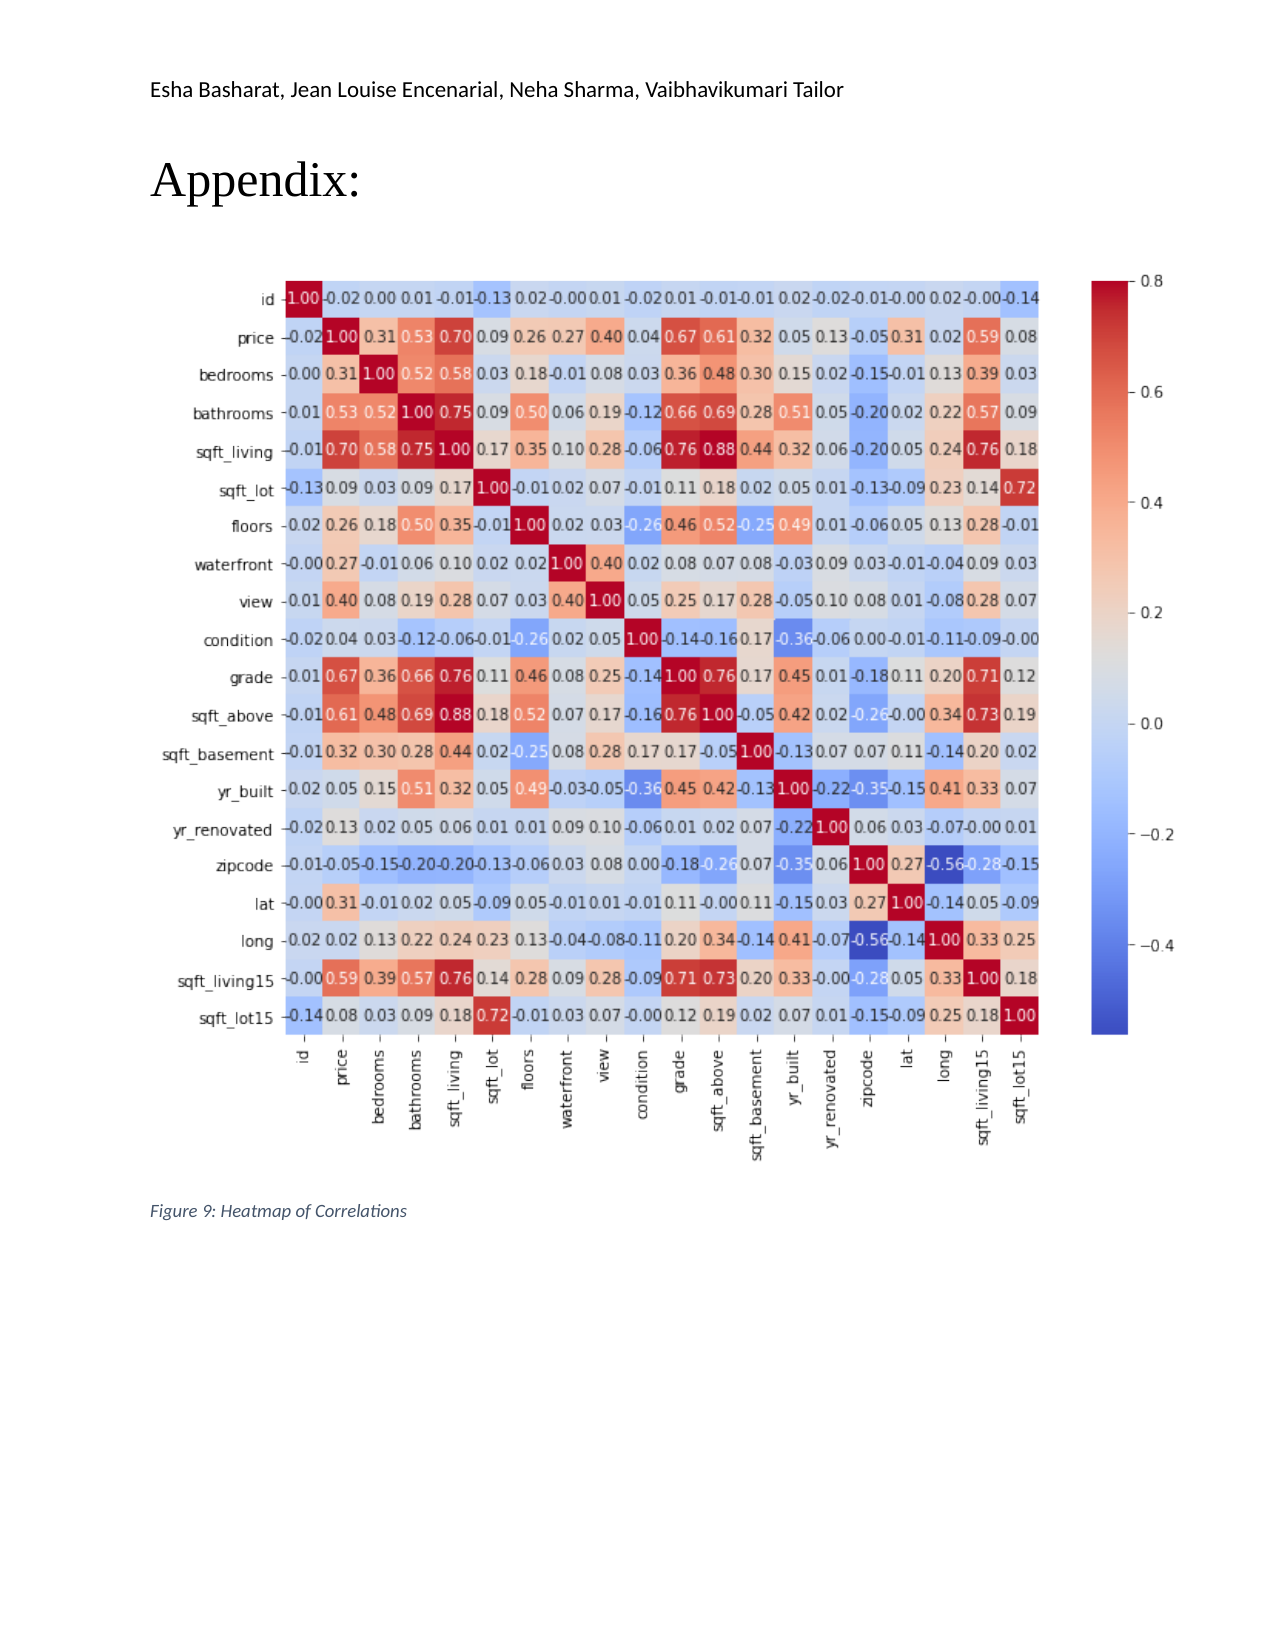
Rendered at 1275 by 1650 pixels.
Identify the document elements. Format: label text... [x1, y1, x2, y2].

picture [150, 265, 1187, 1171]
text Appendix: [150, 150, 1125, 207]
